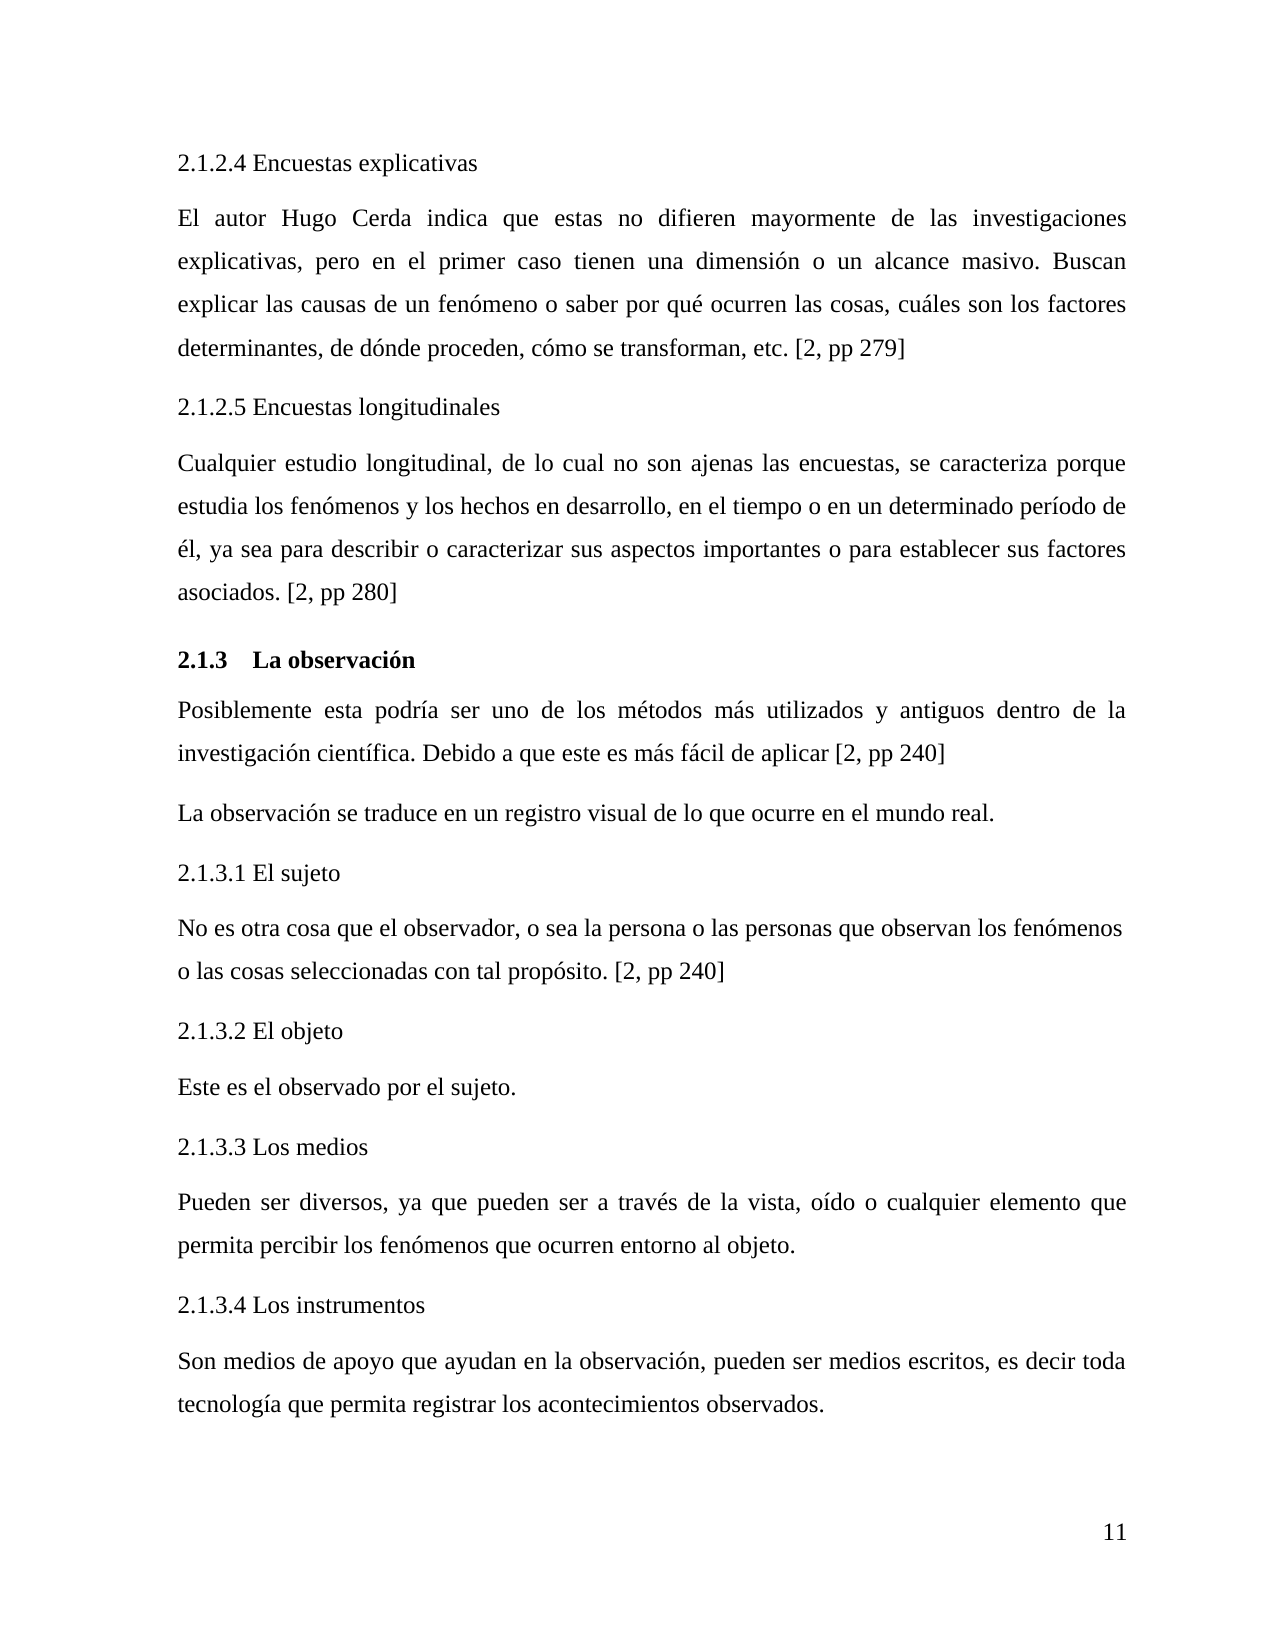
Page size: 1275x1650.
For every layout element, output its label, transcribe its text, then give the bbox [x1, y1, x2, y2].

text Cualquier estudio longitudinal, de lo cual no son ajenas las encuestas, se caracteriza porque estudia los fenómenos y los hechos en desarrollo, en el tiempo o en un determinado período de él, ya sea para describir o caracterizar sus aspectos importantes o para establecer sus factores asociados. [2, pp 280] [177, 448, 1127, 606]
subtitle Los instrumentos [177, 1290, 1127, 1319]
text No es otra cosa que el observador, o sea la persona o las personas que observan los fenómenos o las cosas seleccionadas con tal propósito. [2, pp 240] [177, 913, 1127, 985]
subtitle Encuestas longitudinales [177, 392, 1127, 421]
text Este es el observado por el sujeto. [177, 1072, 1127, 1101]
subtitle La observación [177, 646, 1127, 674]
text Posiblemente esta podría ser uno de los métodos más utilizados y antiguos dentro de la investigación científica. Debido a que este es más fácil de aplicar [2, pp 240] [177, 695, 1127, 767]
text Son medios de apoyo que ayudan en la observación, pueden ser medios escritos, es decir toda tecnología que permita registrar los acontecimientos observados. [177, 1346, 1127, 1418]
subtitle Los medios [177, 1132, 1127, 1160]
text La observación se traduce en un registro visual de lo que ocurre en el mundo real. [177, 798, 1127, 827]
text Pueden ser diversos, ya que pueden ser a través de la vista, oído o cualquier elemento que permita percibir los fenómenos que ocurren entorno al objeto. [177, 1187, 1127, 1259]
subtitle El objeto [177, 1016, 1127, 1045]
subtitle Encuestas explicativas [177, 148, 1127, 176]
text El autor Hugo Cerda indica que estas no difieren mayormente de las investigaciones explicativas, pero en el primer caso tienen una dimensión o un alcance masivo. Buscan explicar las causas de un fenómeno o saber por qué ocurren las cosas, cuáles son los factores determinantes, de dónde proceden, cómo se transforman, etc. [2, pp 279] [177, 203, 1127, 361]
subtitle El sujeto [177, 858, 1127, 886]
